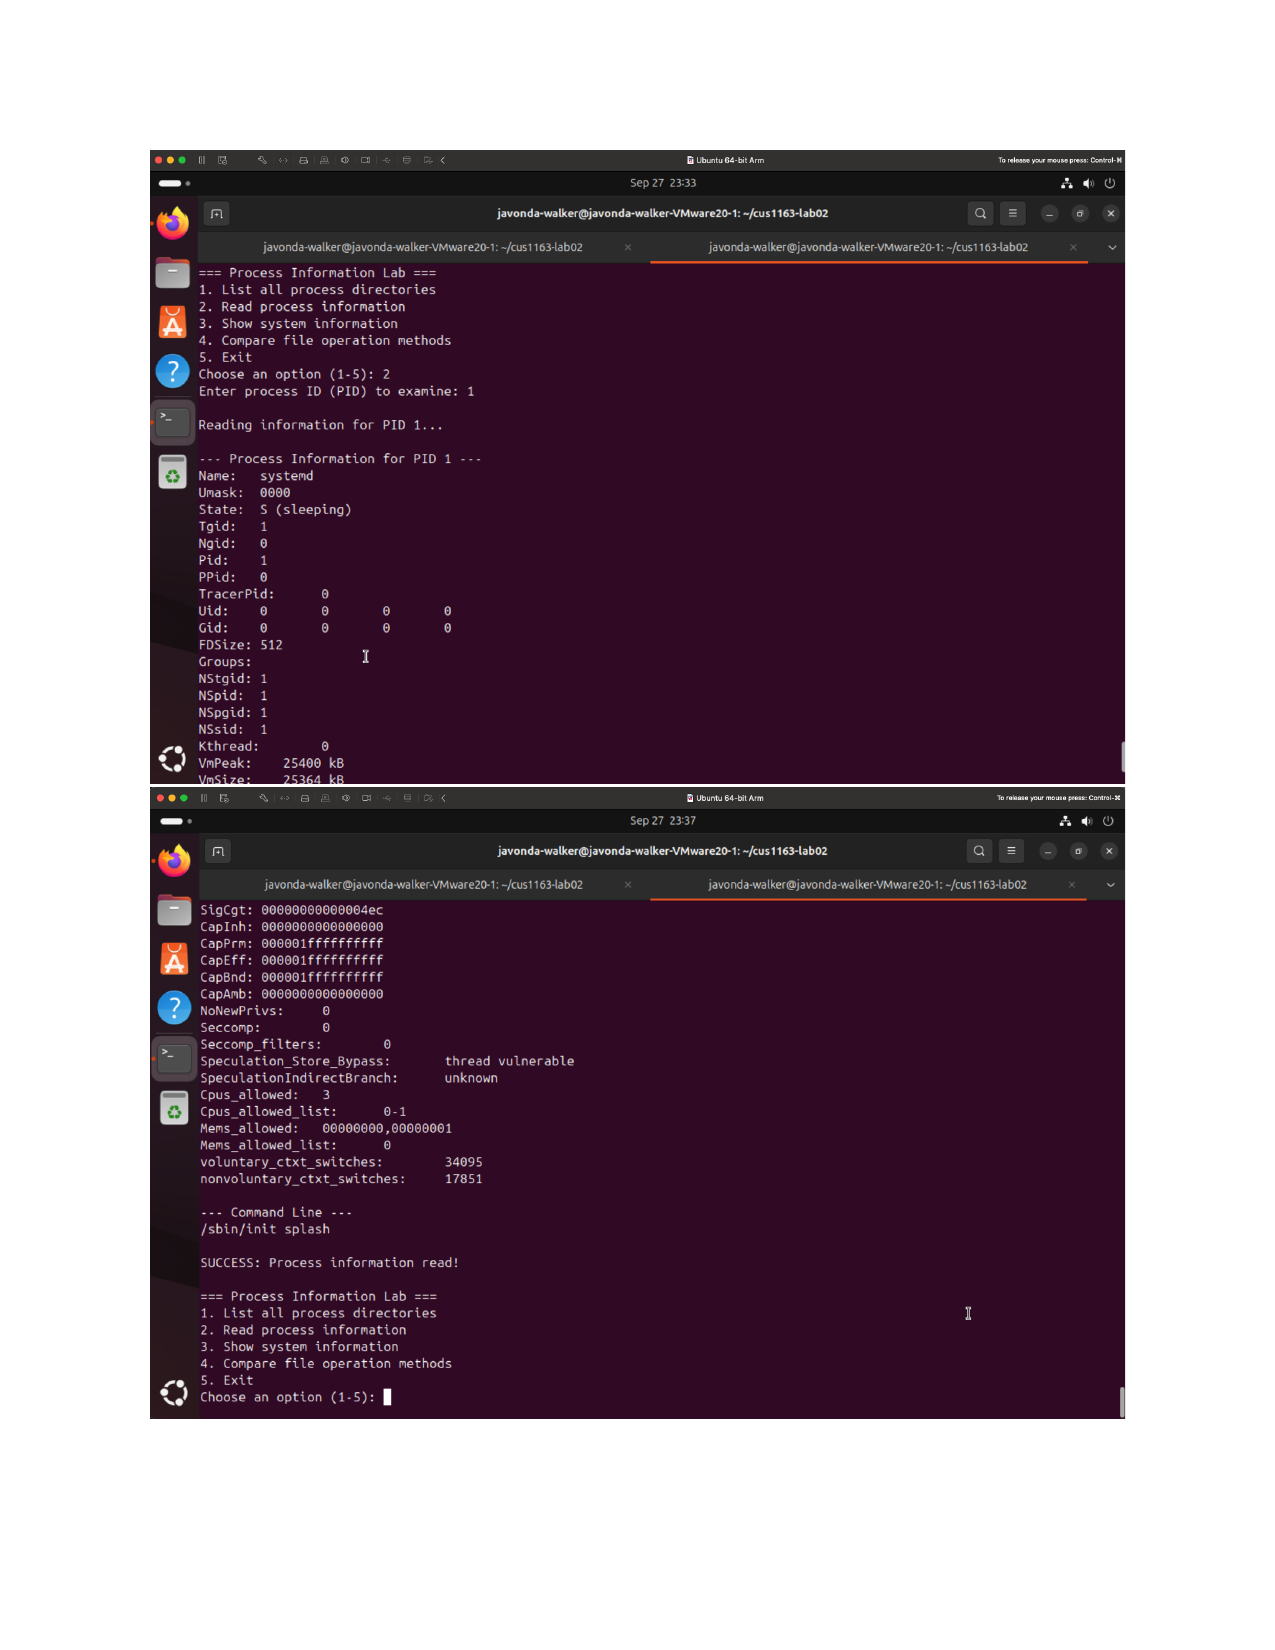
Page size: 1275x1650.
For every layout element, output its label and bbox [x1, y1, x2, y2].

picture [150, 150, 1125, 784]
picture [150, 787, 1125, 1419]
